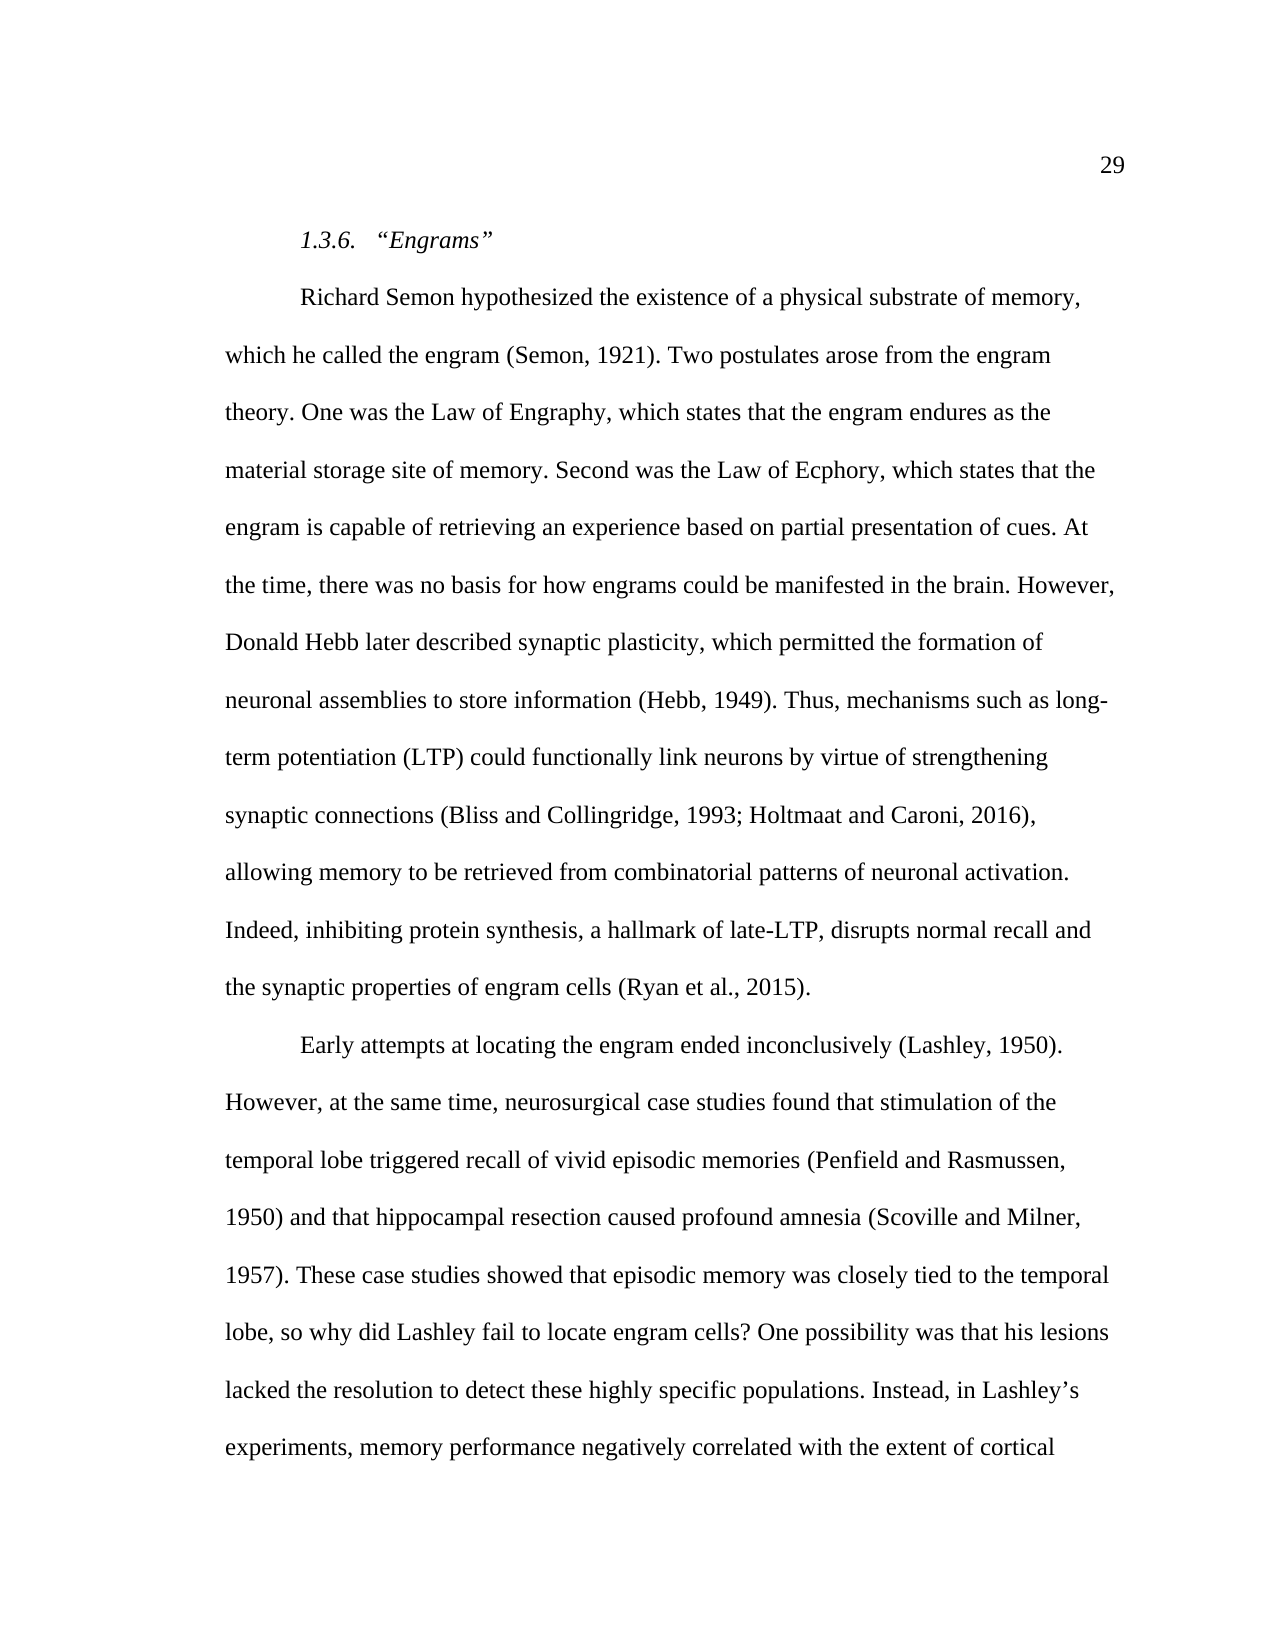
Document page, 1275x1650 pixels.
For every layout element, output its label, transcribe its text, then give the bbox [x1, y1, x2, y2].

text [225, 1030, 1125, 1461]
subtitle “Engrams” [300, 225, 1125, 254]
text Richard Semon hypothesized the existence of a physical substrate of memory, which he called the engram (Semon, 1921). Two postulates arose from the engram theory. One was the Law of Engraphy, which states that the engram endures as the material storage site of memory. Second was the Law of Ecphory, which states that the engram is capable of retrieving an experience based on partial presentation of cues. At the time, there was no basis for how engrams could be manifested in the brain. However, Donald Hebb later described synaptic plasticity, which permitted the formation of neuronal assemblies to store information (Hebb, 1949). Thus, mechanisms such as long-term potentiation (LTP) could functionally link neurons by virtue of strengthening synaptic connections (Bliss and Collingridge, 1993; Holtmaat and Caroni, 2016), allowing memory to be retrieved from combinatorial patterns of neuronal activation. Indeed, inhibiting protein synthesis, a hallmark of late-LTP, disrupts normal recall and the synaptic properties of engram cells (Ryan et al., 2015). [225, 282, 1125, 1001]
